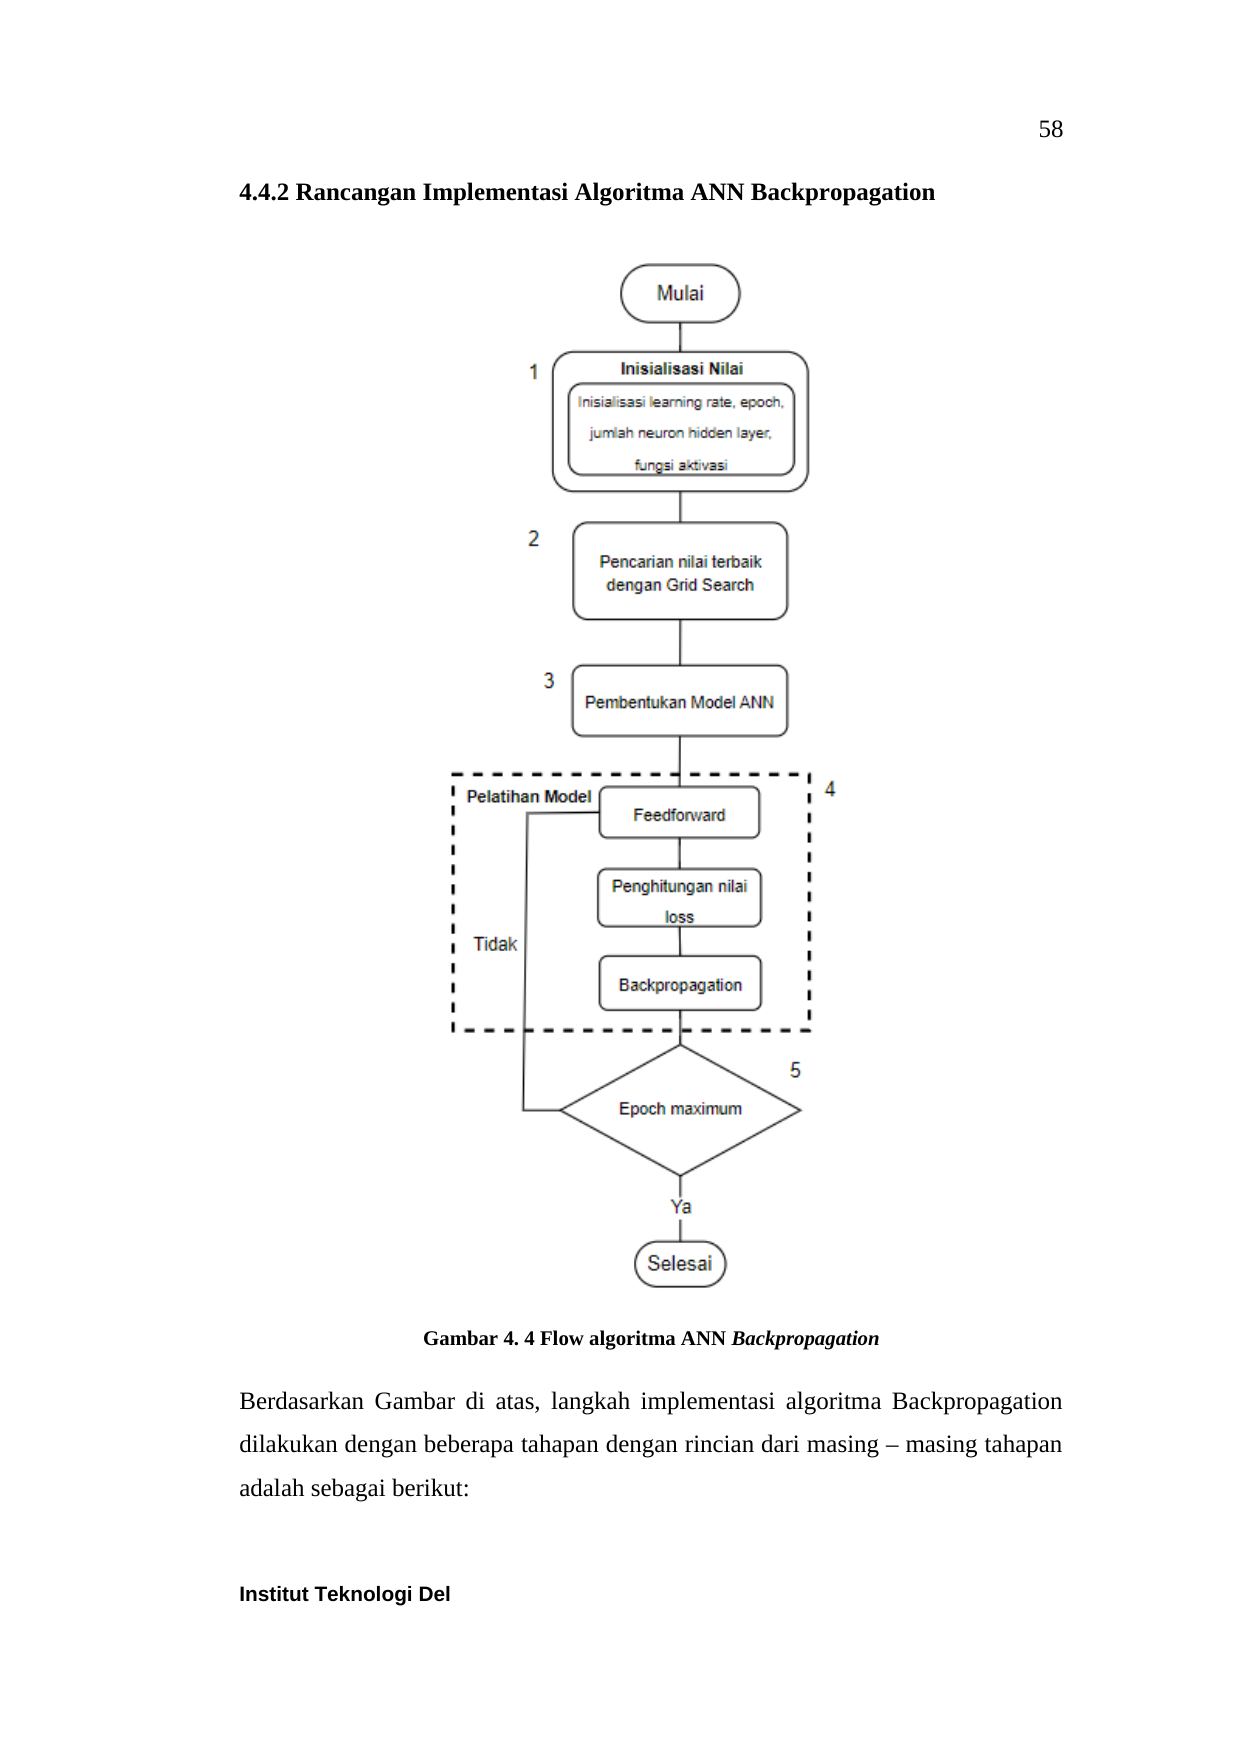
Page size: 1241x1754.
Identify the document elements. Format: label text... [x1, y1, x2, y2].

text Berdasarkan Gambar di atas, langkah implementasi algoritma Backpropagation dilakukan dengan beberapa tahapan dengan rincian dari masing – masing tahapan adalah sebagai berikut: [239, 1386, 1063, 1501]
text Gambar 4. 4 Flow algoritma ANN Backpropagation [239, 1325, 1063, 1349]
picture [444, 245, 858, 1311]
subtitle 4.4.2 Rancangan Implementasi Algoritma ANN Backpropagation [239, 177, 1063, 206]
